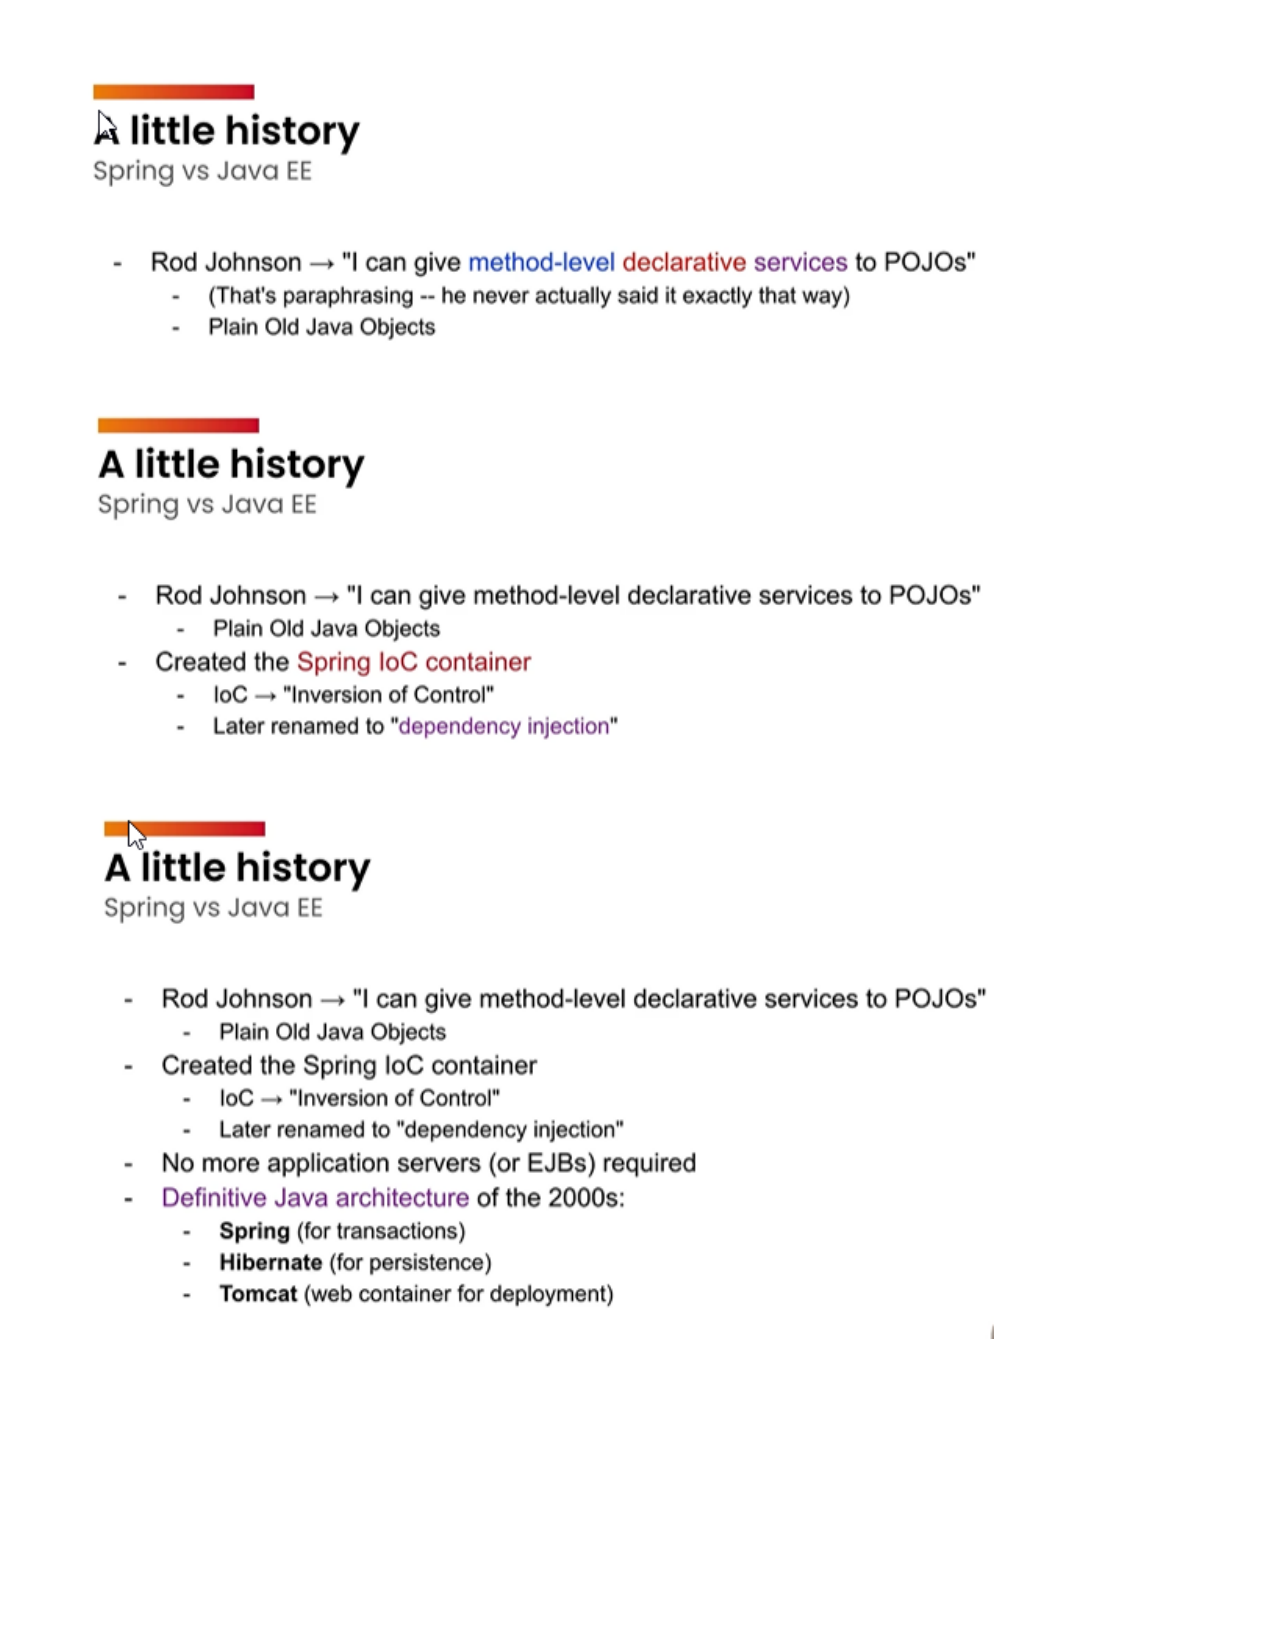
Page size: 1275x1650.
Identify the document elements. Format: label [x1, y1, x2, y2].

picture [75, 406, 1001, 782]
picture [75, 801, 994, 1339]
picture [75, 75, 1007, 388]
